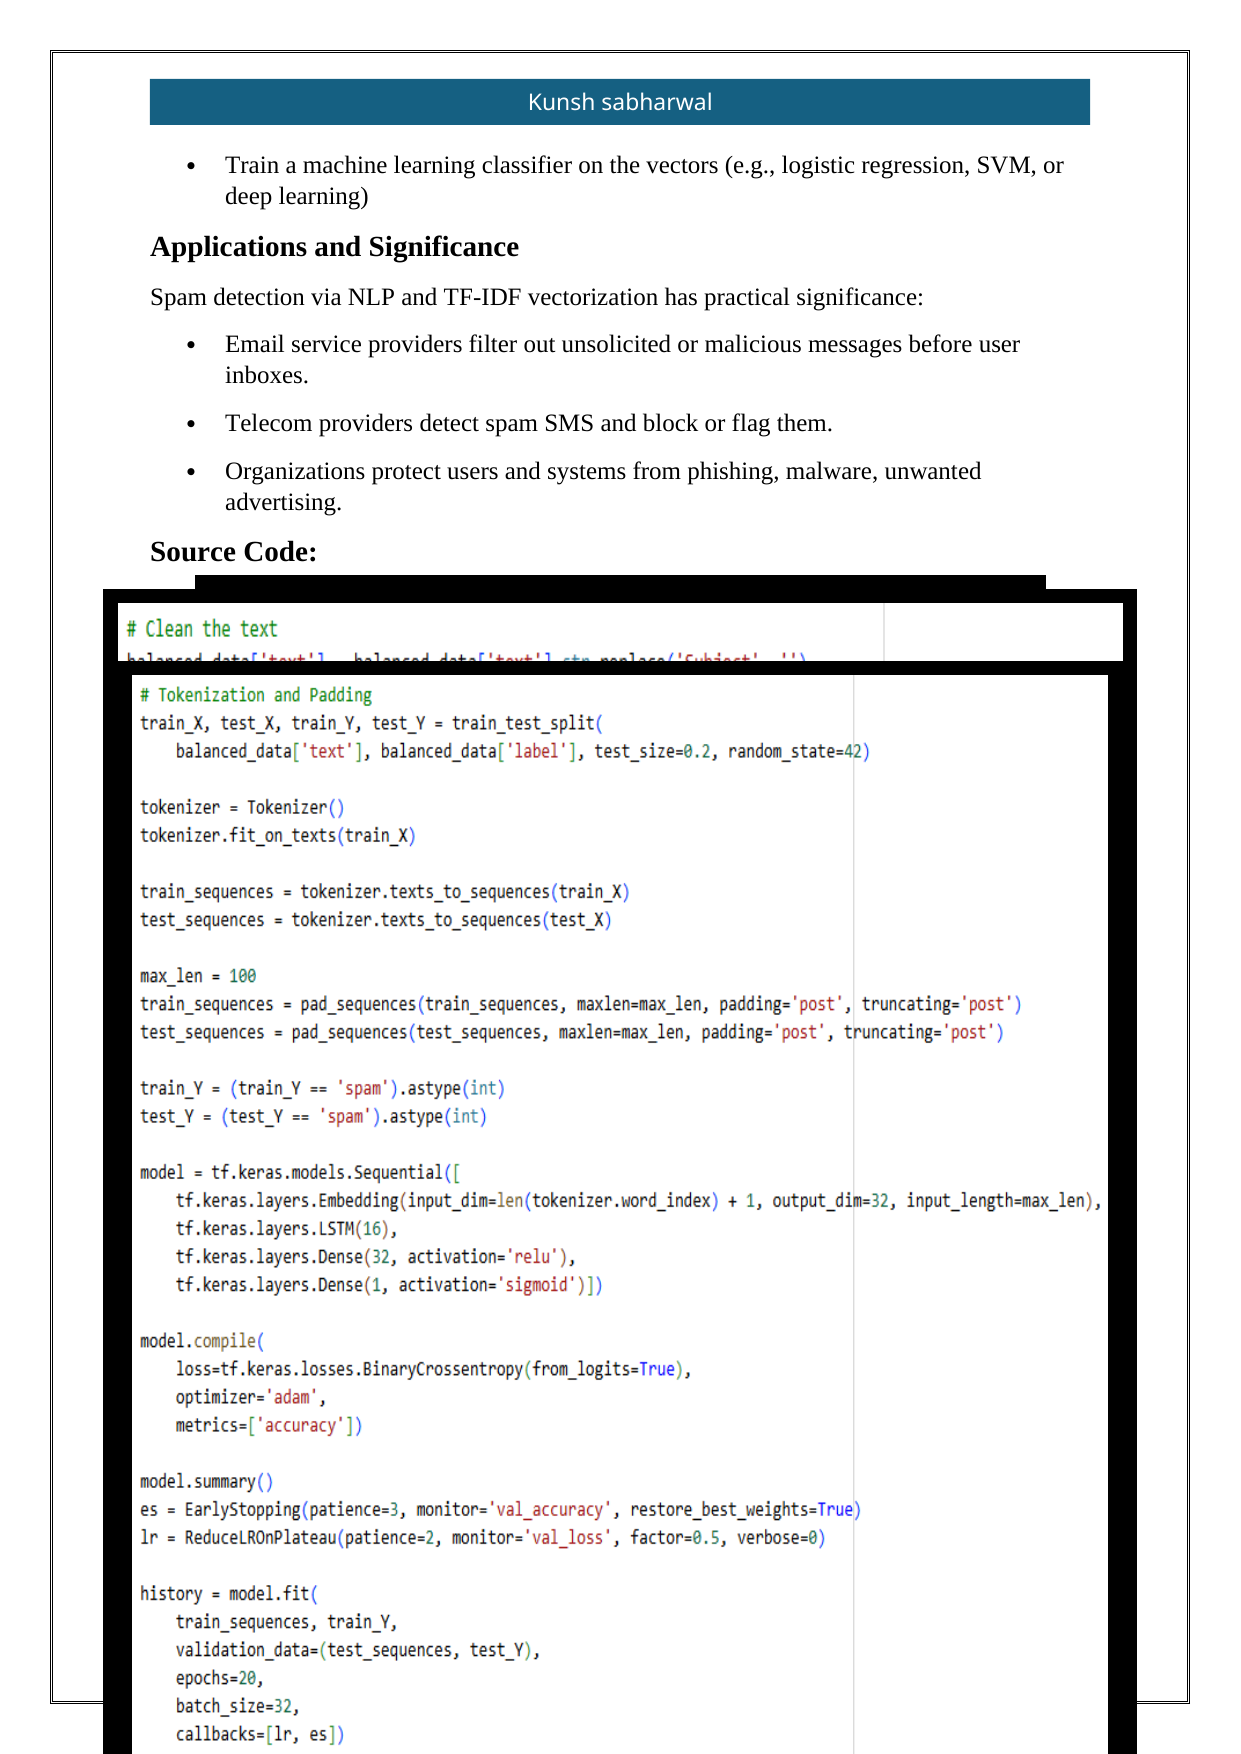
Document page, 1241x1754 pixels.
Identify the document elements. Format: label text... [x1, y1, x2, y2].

text Spam detection via NLP and TF-IDF vectorization has practical significance: [150, 282, 1090, 310]
picture [132, 675, 1108, 1754]
list Organizations protect users and systems from phishing, malware, unwanted advertising. [187, 456, 1090, 516]
list Train a machine learning classifier on the vectors (e.g., logistic regression, SVM, or deep learning) [187, 150, 1090, 210]
list Telecom providers detect spam SMS and block or flag them. [187, 408, 1090, 437]
text Source Code: [150, 534, 1090, 568]
picture [118, 603, 1123, 661]
list Email service providers filter out unsolicited or malicious messages before user inboxes. [187, 329, 1090, 389]
text Applications and Significance [150, 229, 1090, 262]
